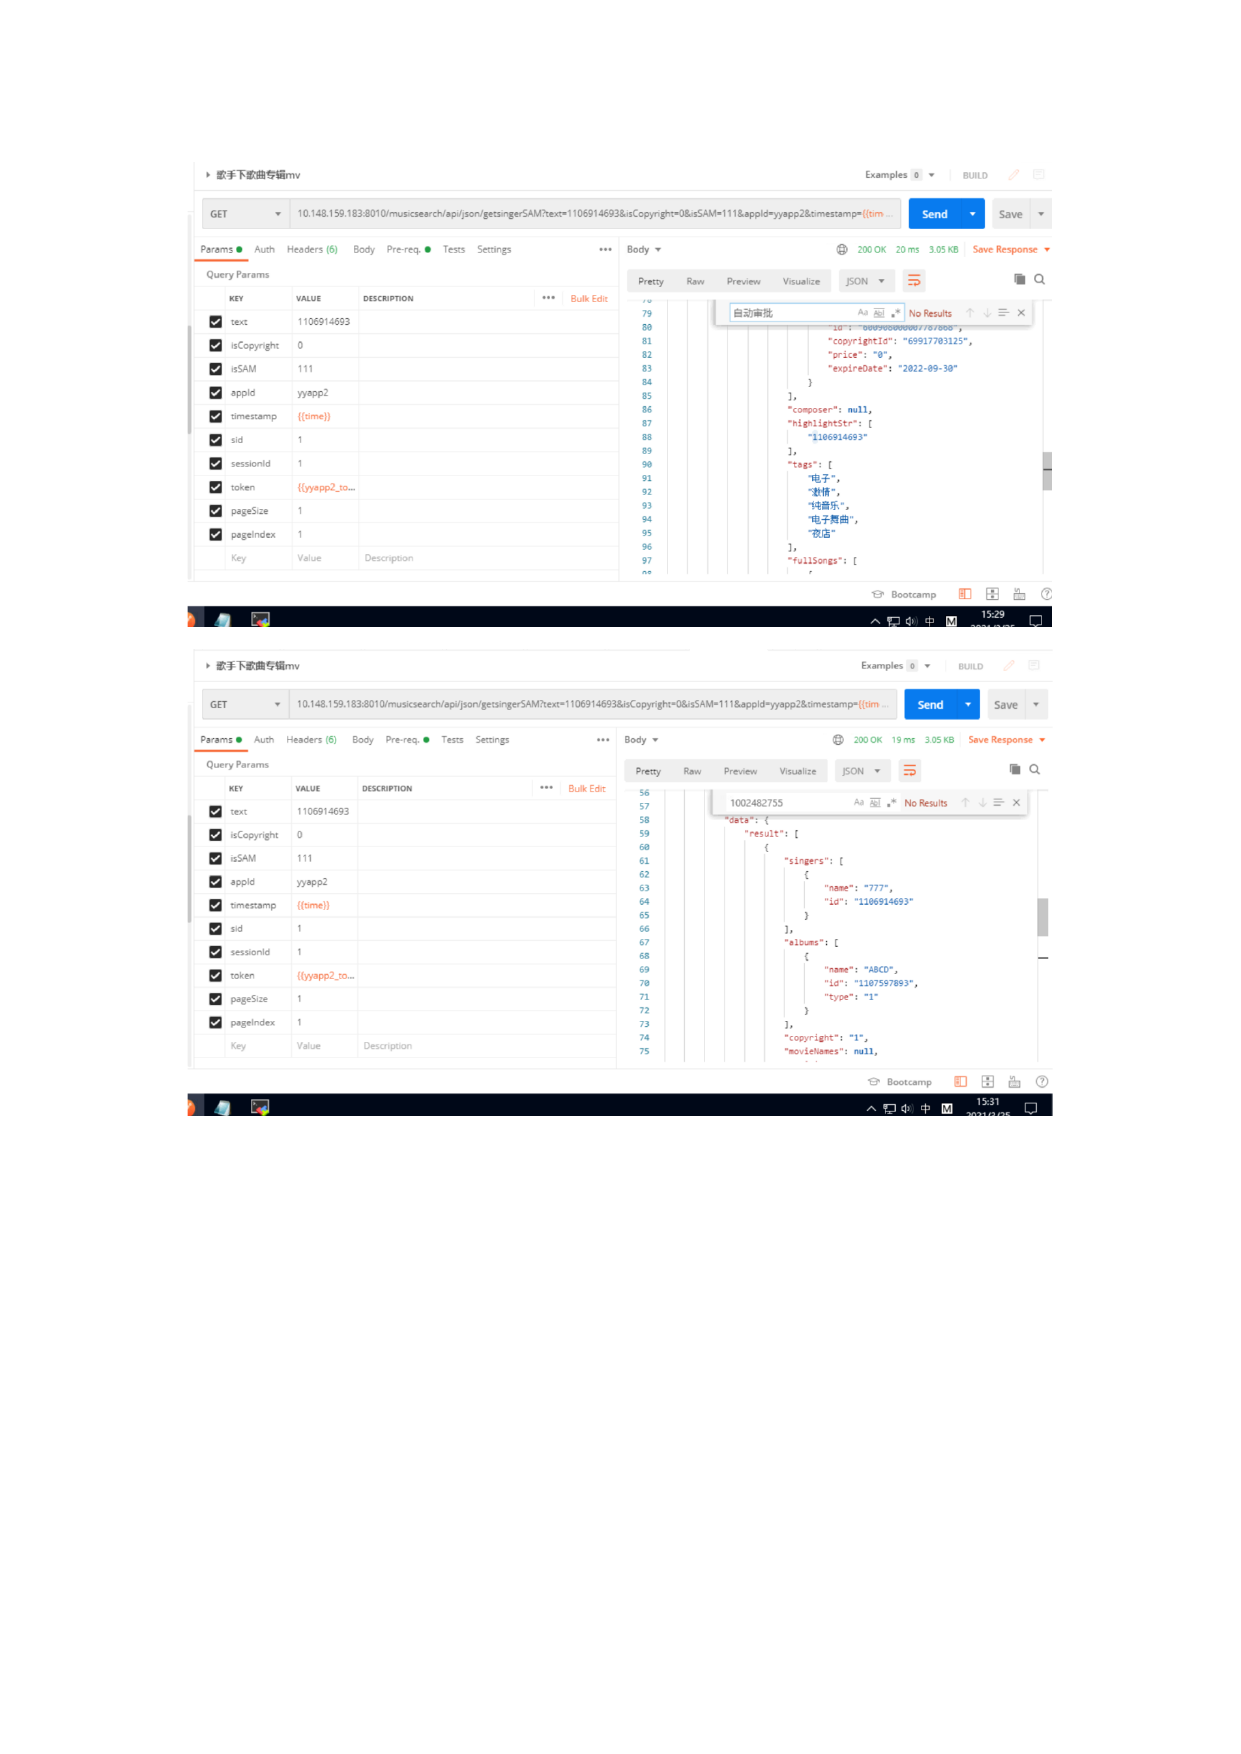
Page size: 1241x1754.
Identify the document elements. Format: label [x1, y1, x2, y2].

picture [187, 162, 1052, 627]
picture [187, 649, 1053, 1116]
